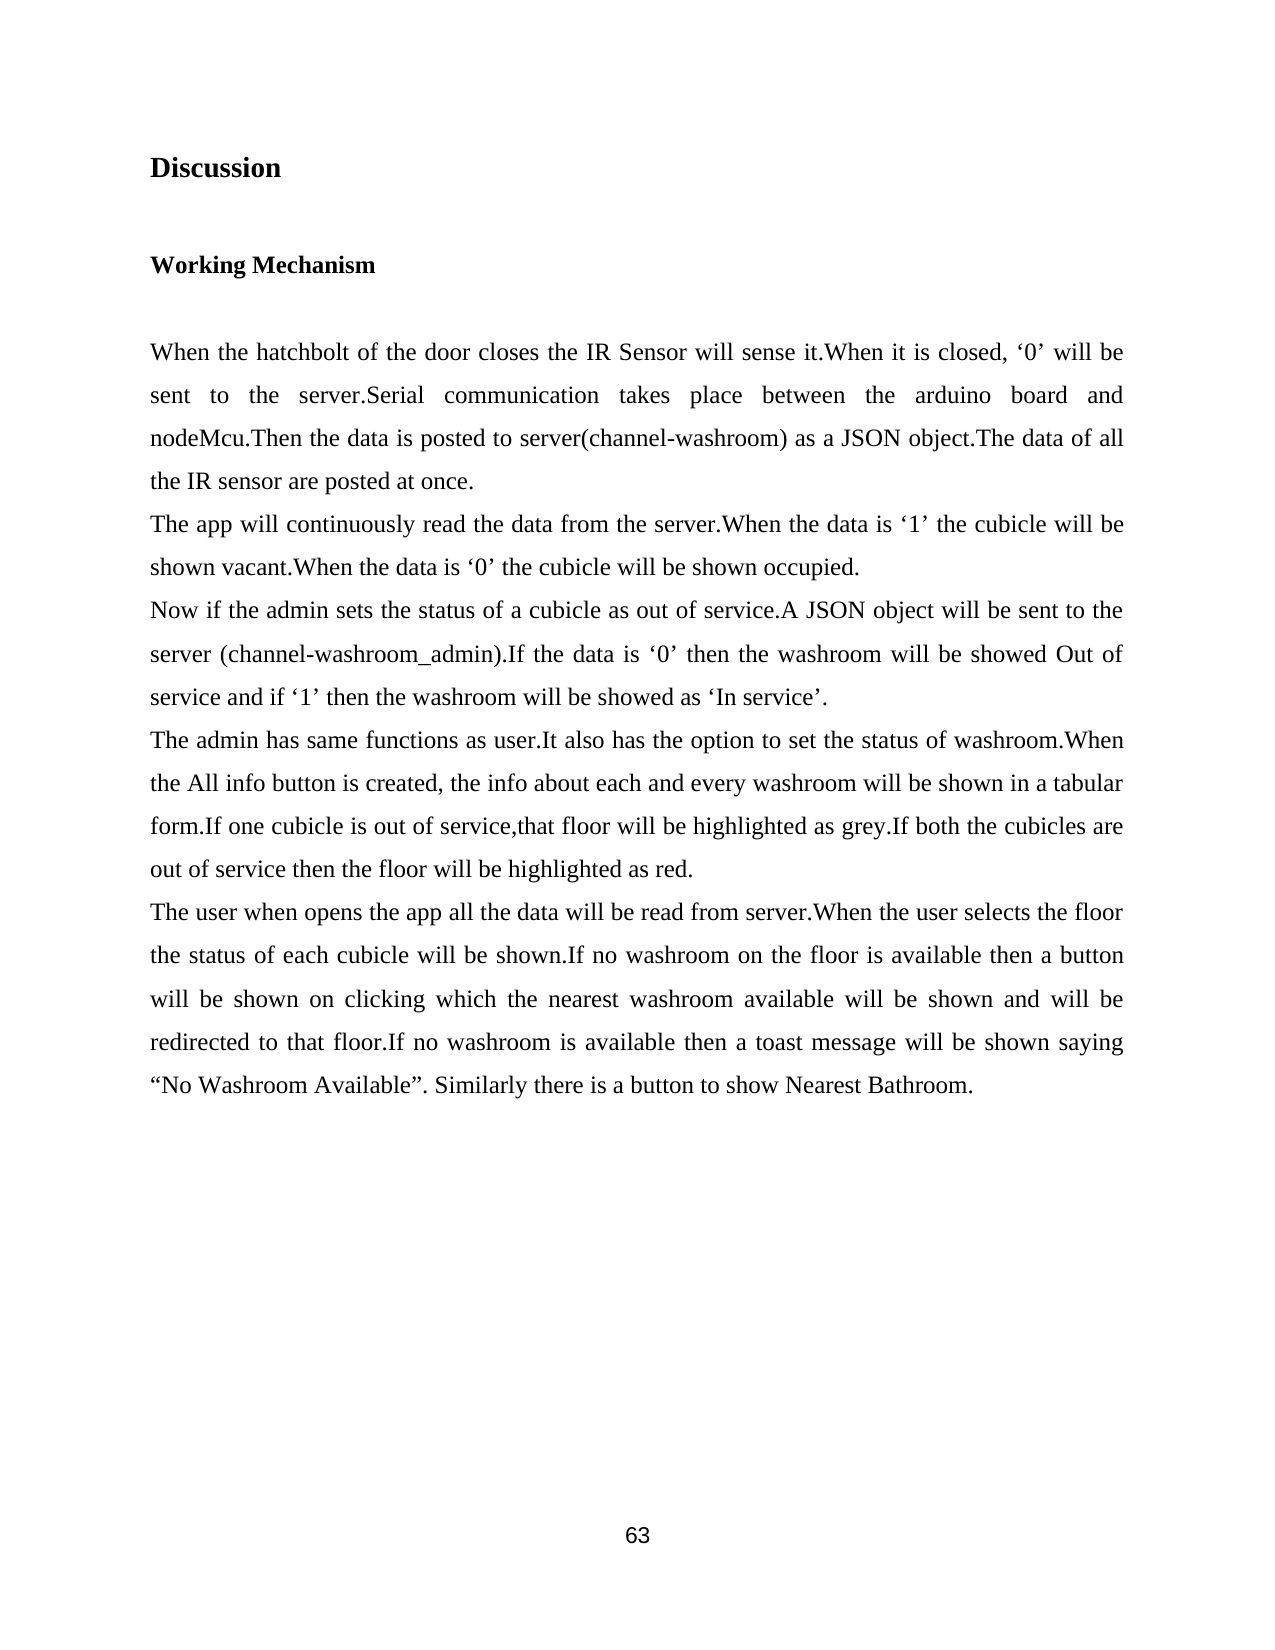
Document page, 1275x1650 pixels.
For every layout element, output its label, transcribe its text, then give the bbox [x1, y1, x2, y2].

text The app will continuously read the data from the server.When the data is ‘1’ the cubicle will be shown vacant.When the data is ‘0’ the cubicle will be shown occupied. [150, 509, 1125, 581]
text Discussion [150, 150, 1125, 183]
text When the hatchbolt of the door closes the IR Sensor will sense it.When it is closed, ‘0’ will be sent to the server.Serial communication takes place between the arduino board and nodeMcu.Then the data is posted to server(channel-washroom) as a JSON object.The data of all the IR sensor are posted at once. [150, 337, 1125, 495]
text The user when opens the app all the data will be read from server.When the user selects the floor the status of each cubicle will be shown.If no washroom on the floor is available then a button will be shown on clicking which the nearest washroom available will be shown and will be redirected to that floor.If no washroom is available then a toast message will be shown saying “No Washroom Available”. Similarly there is a button to show Nearest Bathroom. [150, 897, 1125, 1099]
text The admin has same functions as user.It also has the option to set the status of washroom.When the All info button is created, the info about each and every washroom will be shown in a tabular form.If one cubicle is out of service,that floor will be highlighted as grey.If both the cubicles are out of service then the floor will be highlighted as red. [150, 725, 1125, 883]
text Working Mechanism [150, 251, 1125, 279]
text Now if the admin sets the status of a cubicle as out of service.A JSON object will be sent to the server (channel-washroom_admin).If the data is ‘0’ then the washroom will be showed Out of service and if ‘1’ then the washroom will be showed as ‘In service’. [150, 596, 1125, 711]
